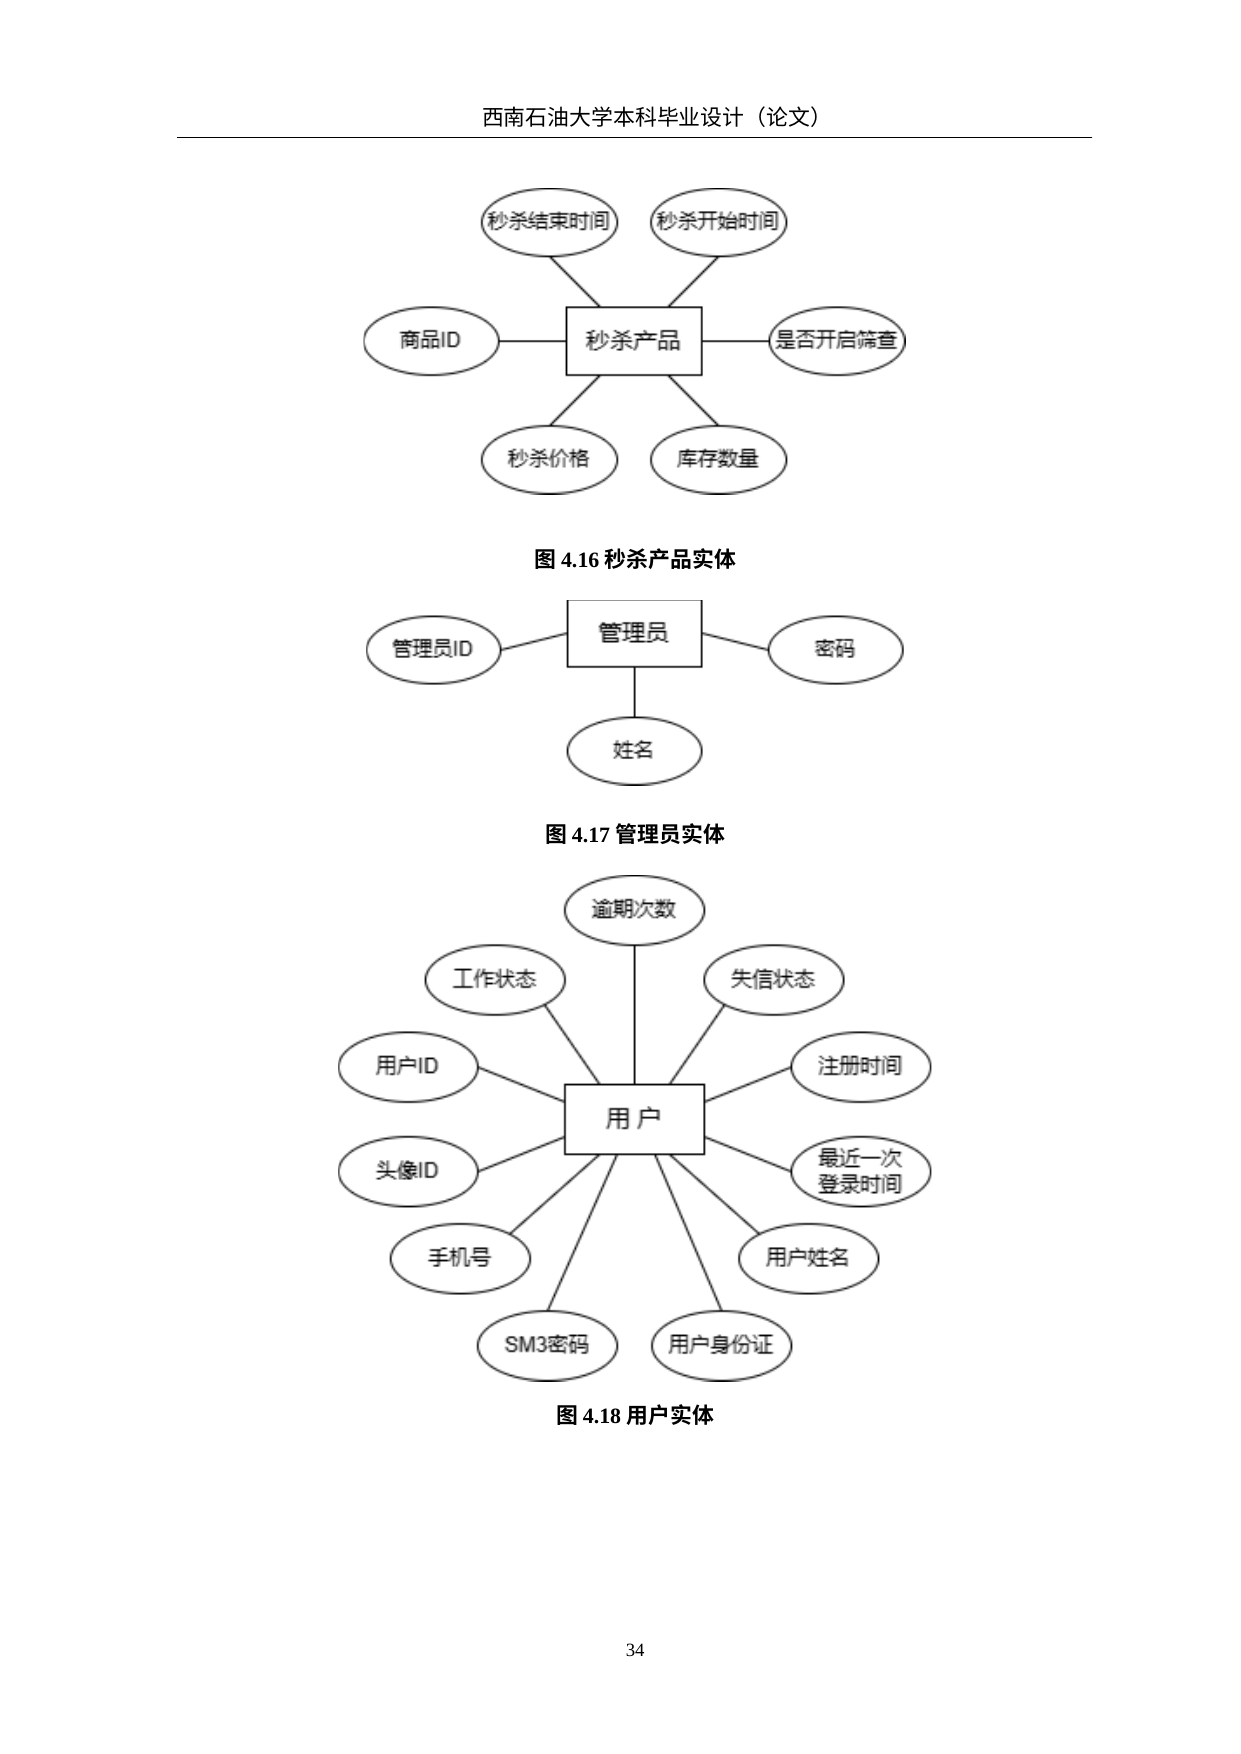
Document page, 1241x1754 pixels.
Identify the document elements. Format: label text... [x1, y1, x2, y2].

picture [363, 188, 906, 495]
picture [366, 600, 904, 786]
picture [338, 875, 932, 1382]
